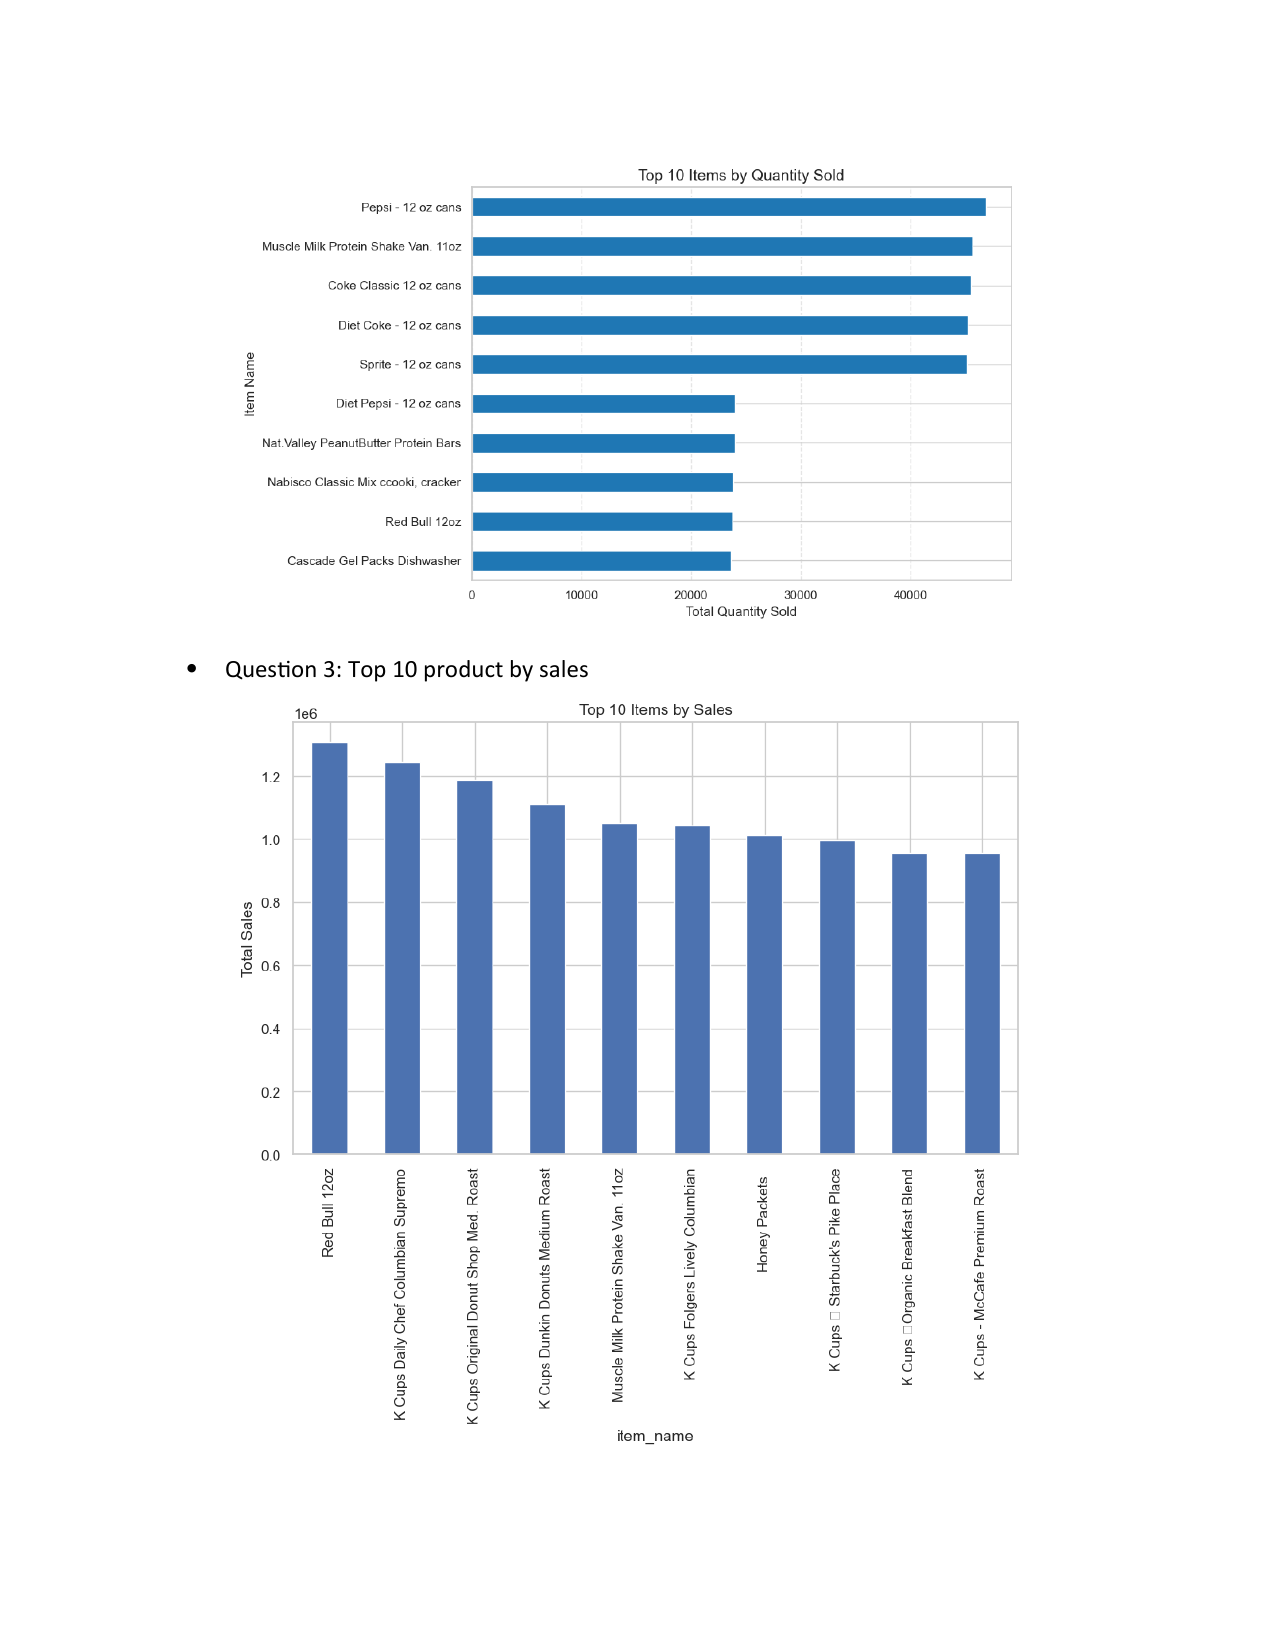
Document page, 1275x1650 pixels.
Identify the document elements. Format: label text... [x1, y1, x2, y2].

picture [237, 161, 1019, 626]
list Question 3: Top 10 product by sales [187, 653, 1125, 683]
picture [232, 694, 1027, 1452]
